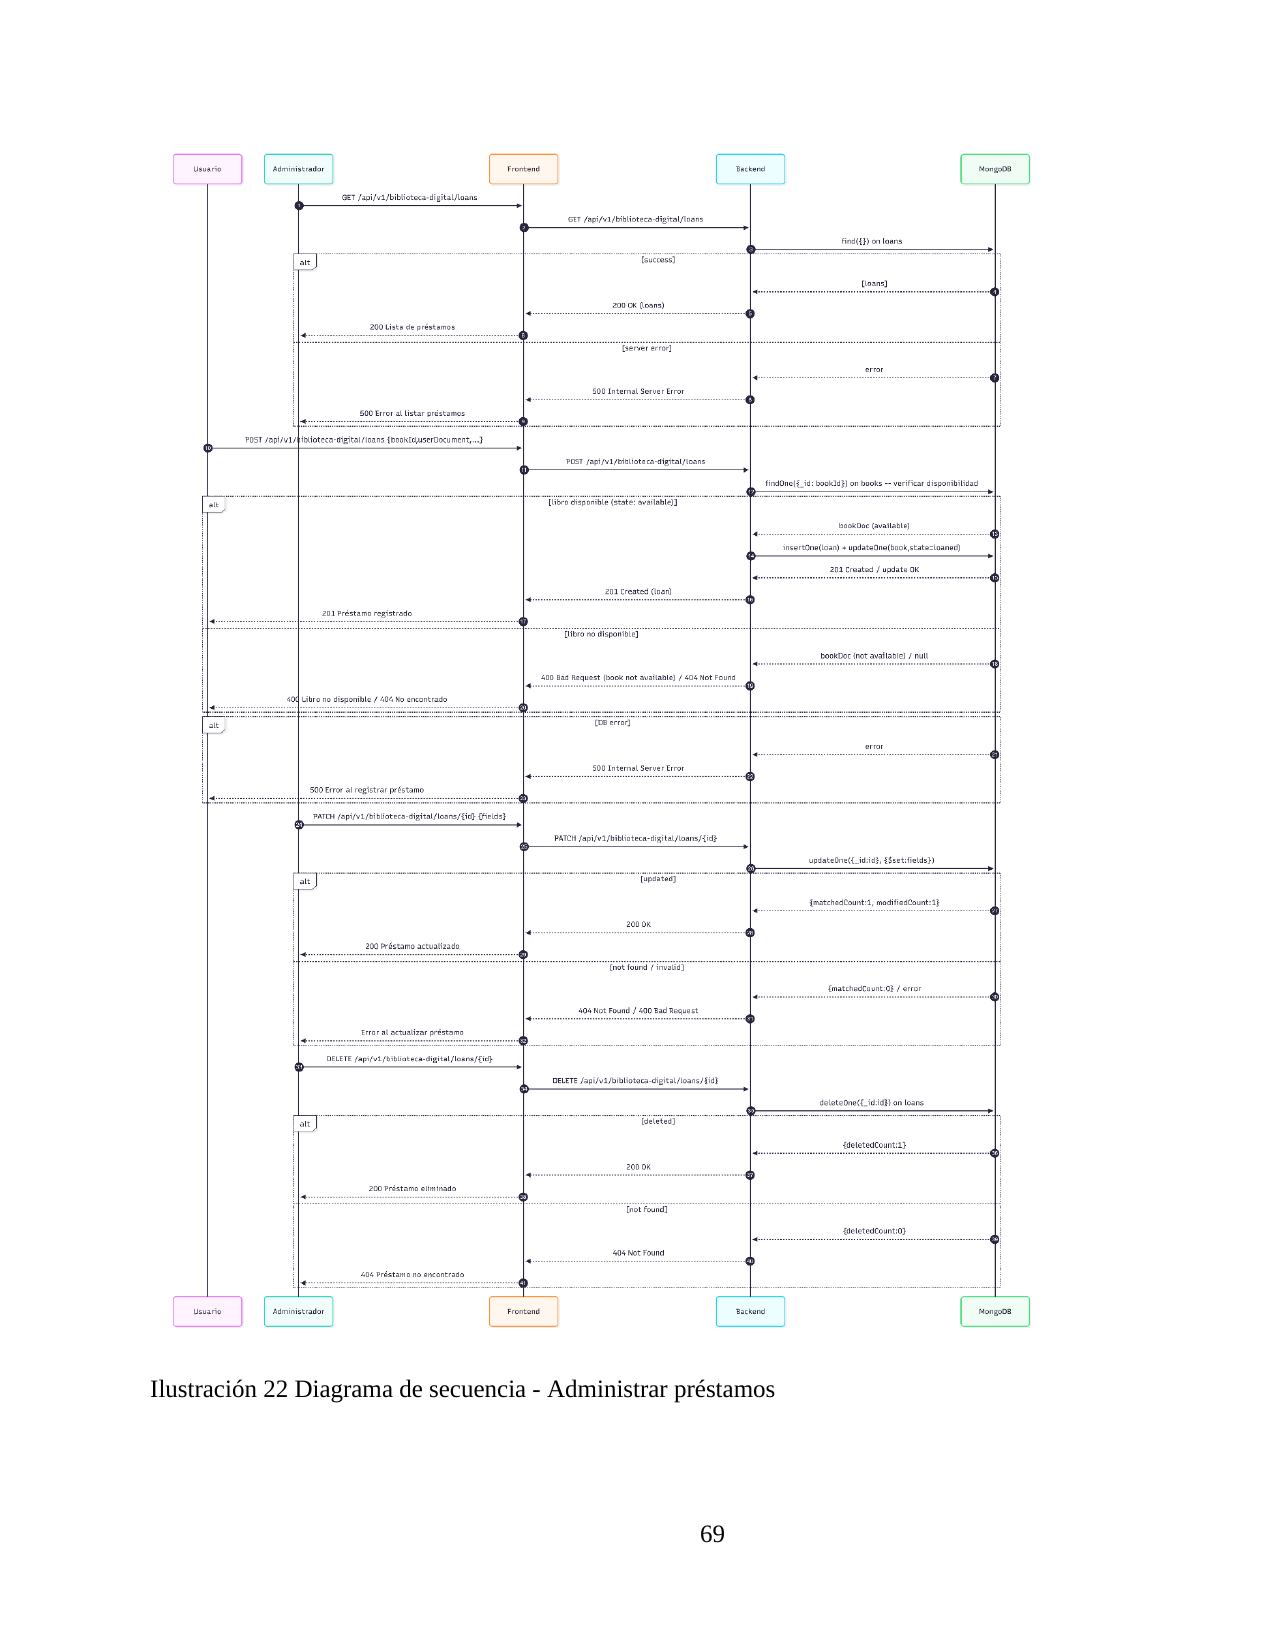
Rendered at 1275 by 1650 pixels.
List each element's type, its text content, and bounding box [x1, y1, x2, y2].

picture [150, 150, 1052, 1345]
